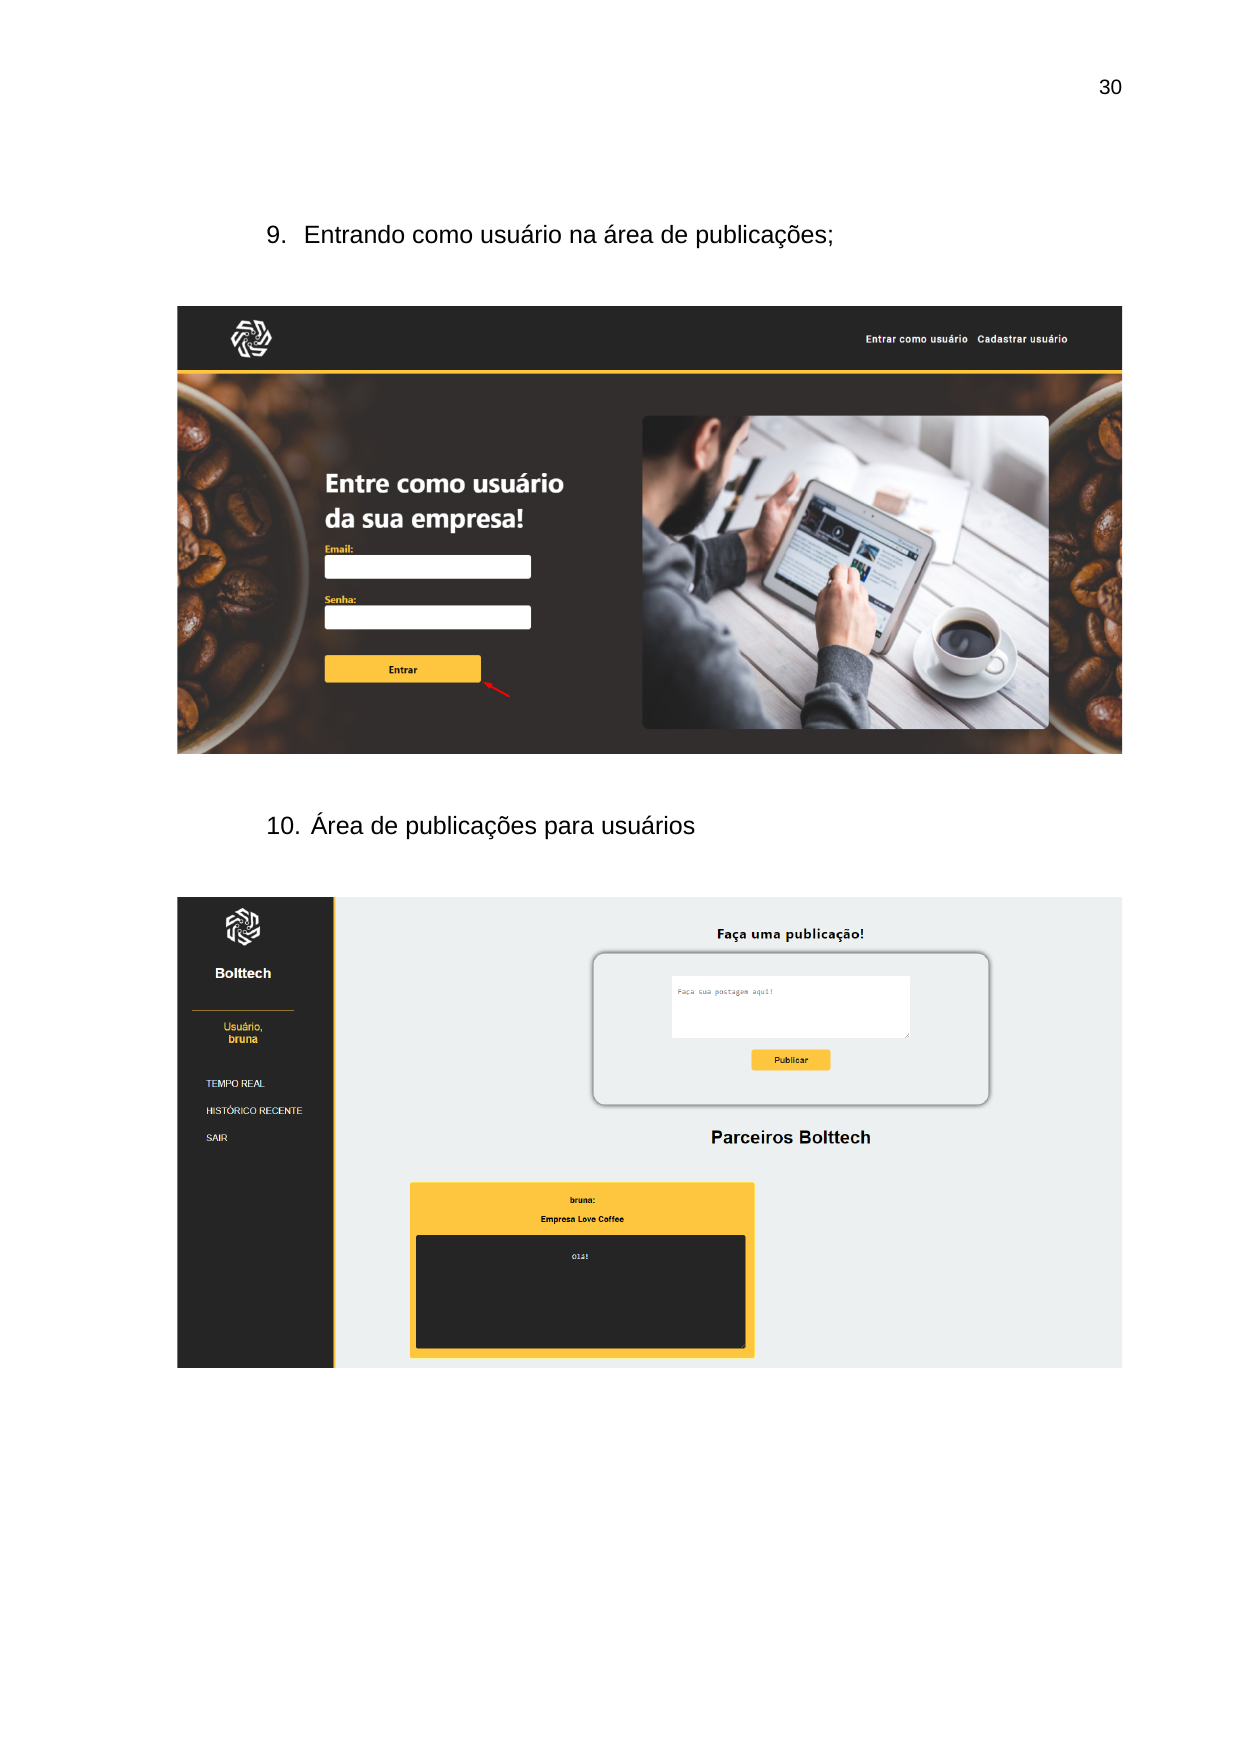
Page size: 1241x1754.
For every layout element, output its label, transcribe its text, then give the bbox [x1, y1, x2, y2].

list Área de publicações para usuários [266, 811, 1122, 840]
picture [177, 306, 1123, 754]
picture [177, 897, 1123, 1368]
list Entrando como usuário na área de publicações; [266, 220, 1122, 249]
